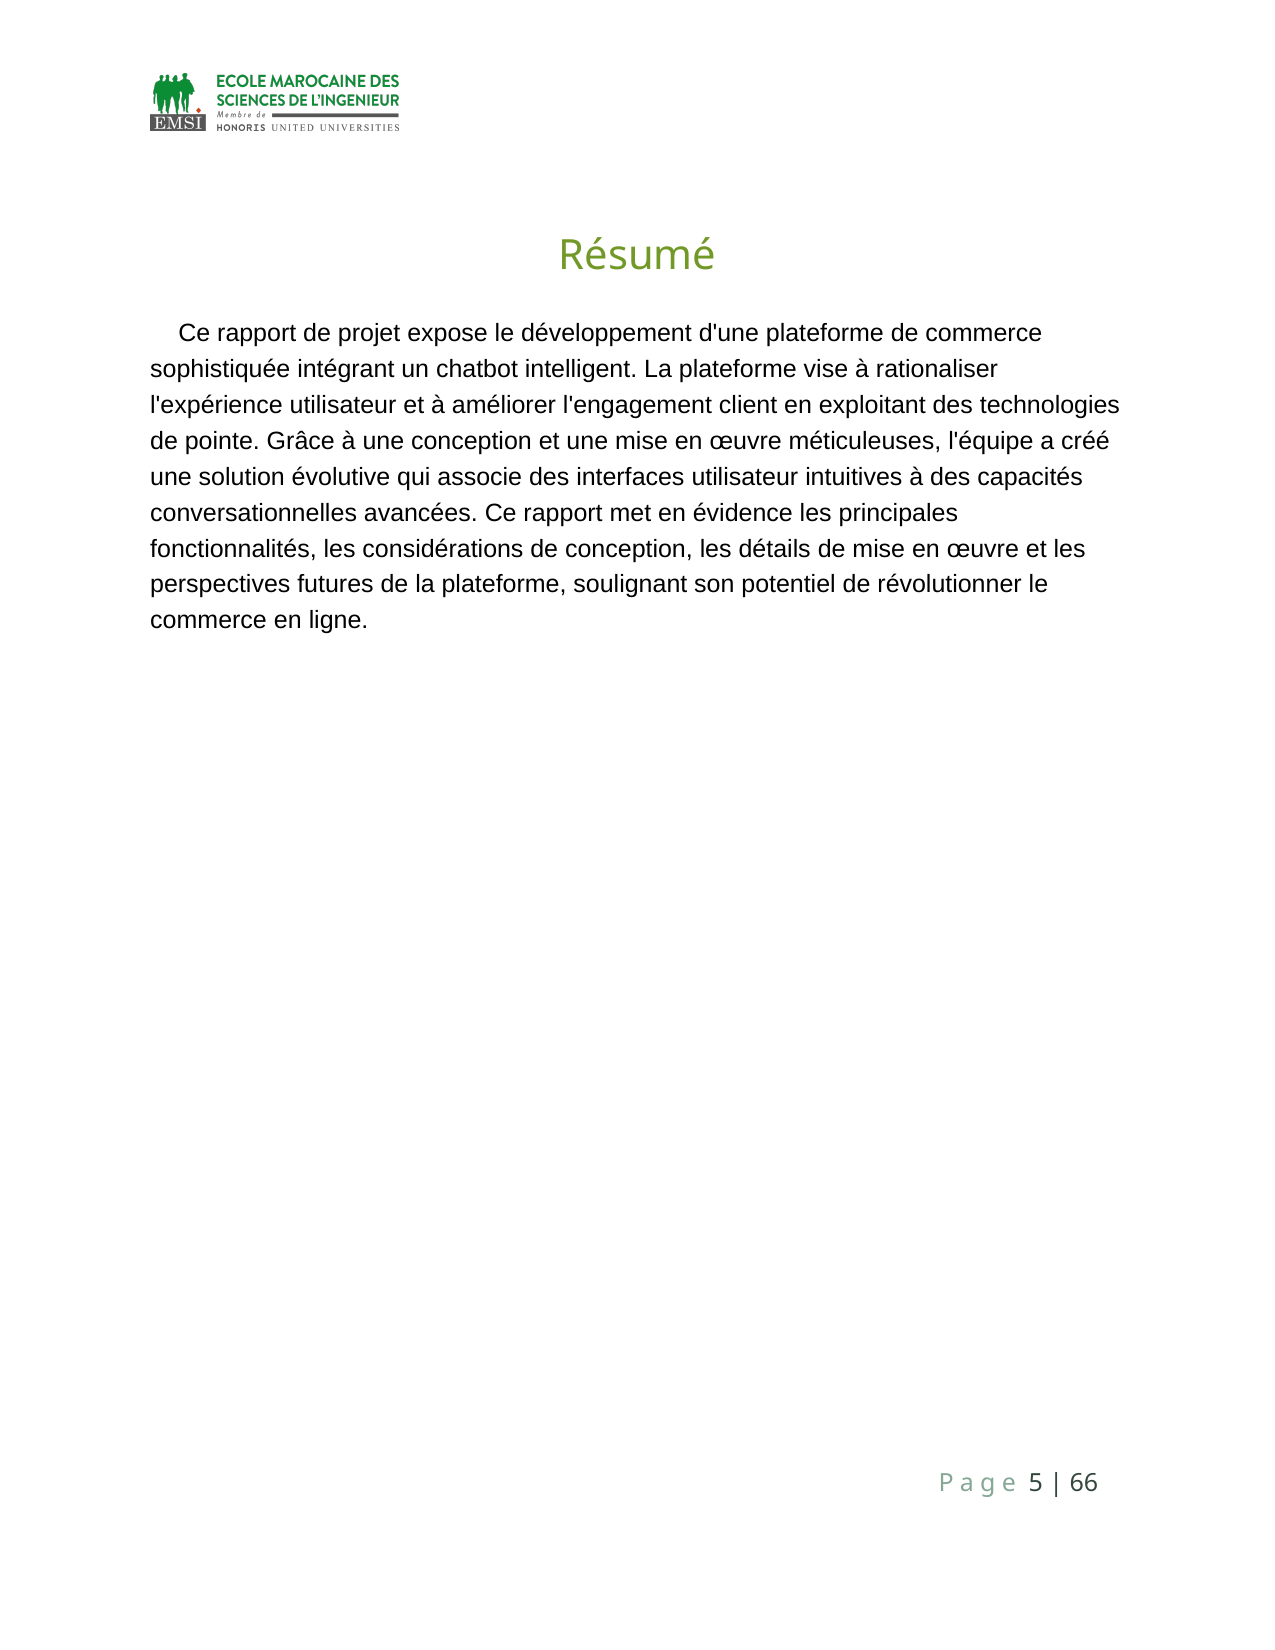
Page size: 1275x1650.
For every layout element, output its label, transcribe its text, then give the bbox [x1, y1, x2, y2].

subtitle Résumé [150, 224, 1125, 281]
picture [150, 73, 399, 131]
text Ce rapport de projet expose le développement d'une plateforme de commerce sophistiquée intégrant un chatbot intelligent. La plateforme vise à rationaliser l'expérience utilisateur et à améliorer l'engagement client en exploitant des technologies de pointe. Grâce à une conception et une mise en œuvre méticuleuses, l'équipe a créé une solution évolutive qui associe des interfaces utilisateur intuitives à des capacités conversationnelles avancées. Ce rapport met en évidence les principales fonctionnalités, les considérations de conception, les détails de mise en œuvre et les perspectives futures de la plateforme, soulignant son potentiel de révolutionner le commerce en ligne. [150, 318, 1125, 634]
